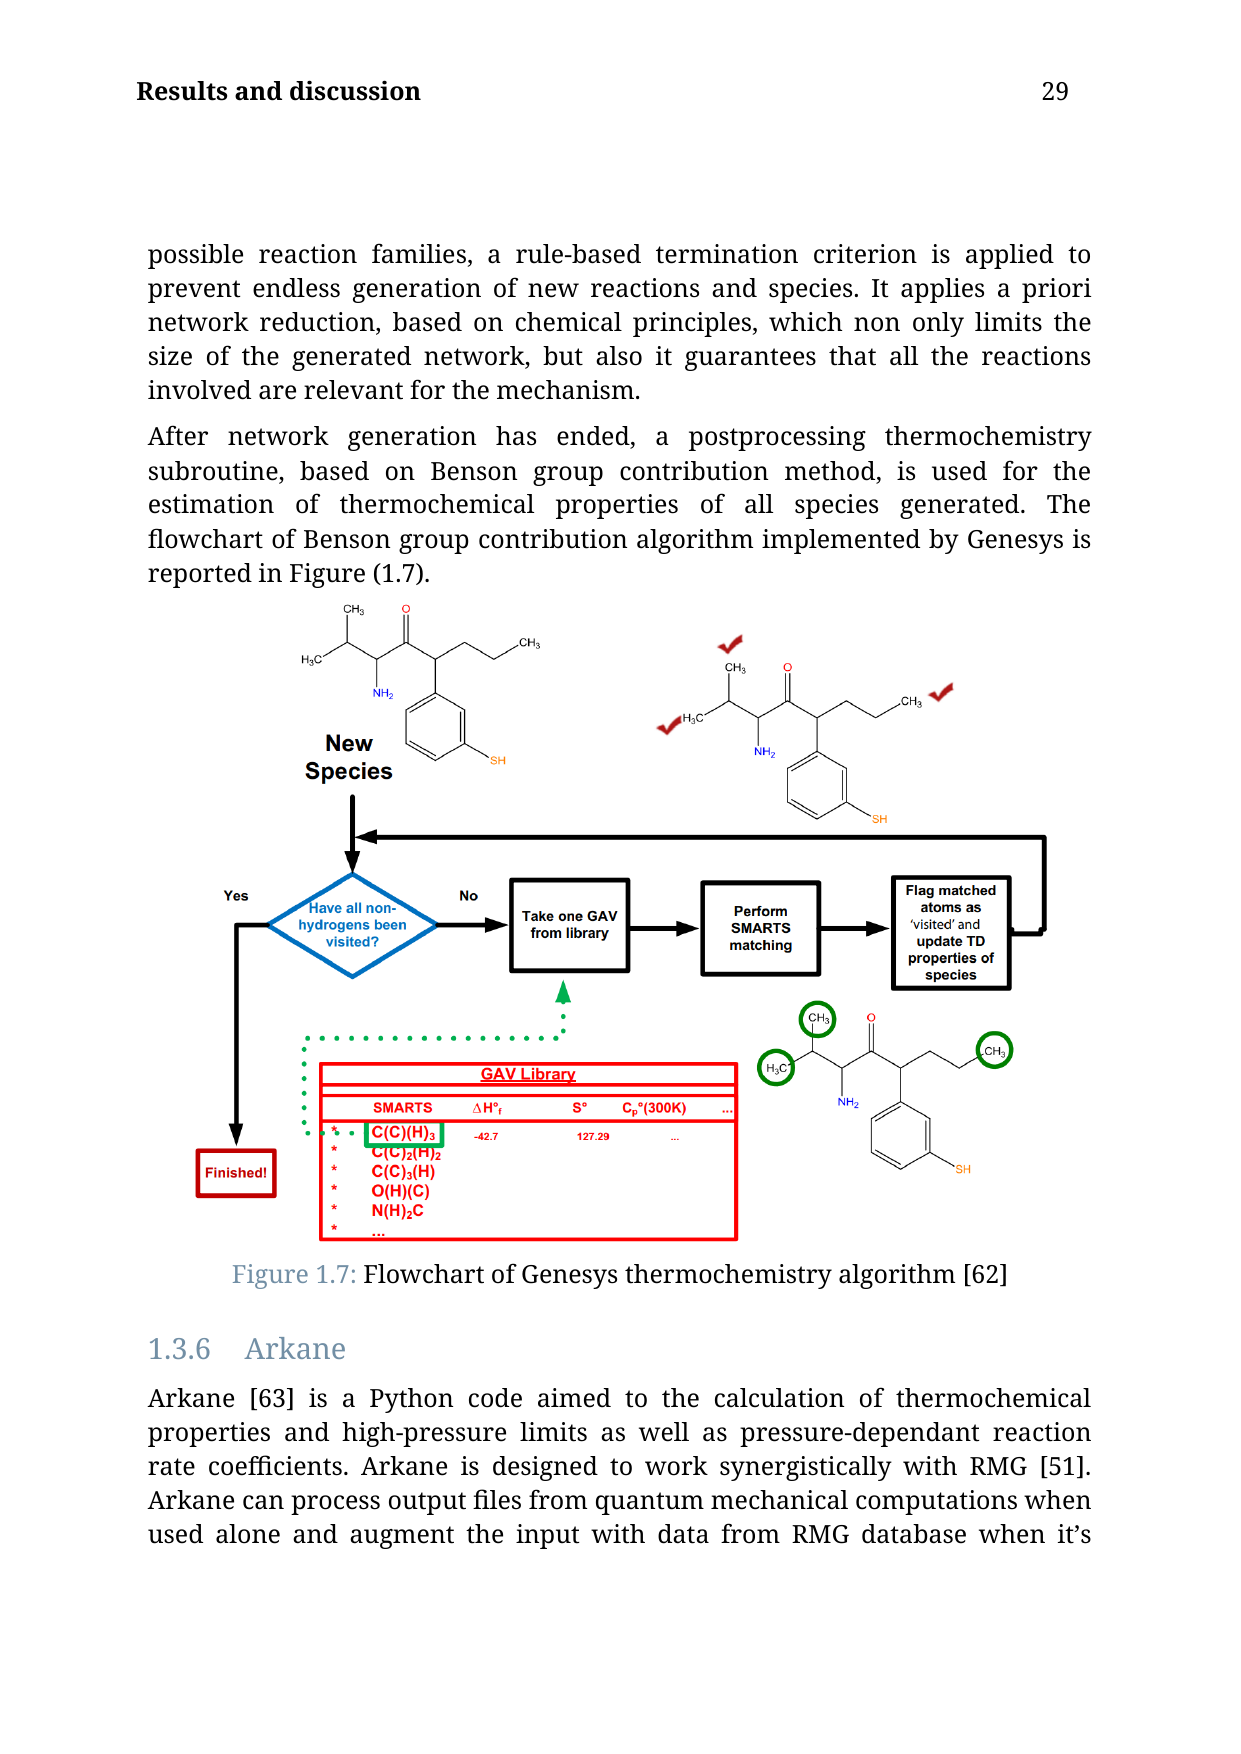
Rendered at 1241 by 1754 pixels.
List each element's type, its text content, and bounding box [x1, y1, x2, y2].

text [148, 236, 1092, 407]
subtitle Arkane [148, 1328, 1092, 1368]
text After network generation has ended, a postprocessing thermochemistry subroutine, based on Benson group contribution method, is used for the estimation of thermochemical properties of all species generated. The flowchart of Benson group contribution algorithm implemented by Genesys is reported in Figure (1.7). [148, 419, 1092, 589]
text Figure 1.7: Flowchart of Genesys thermochemistry algorithm [62] [148, 1257, 1092, 1291]
picture [191, 601, 1050, 1244]
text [148, 1380, 1092, 1551]
